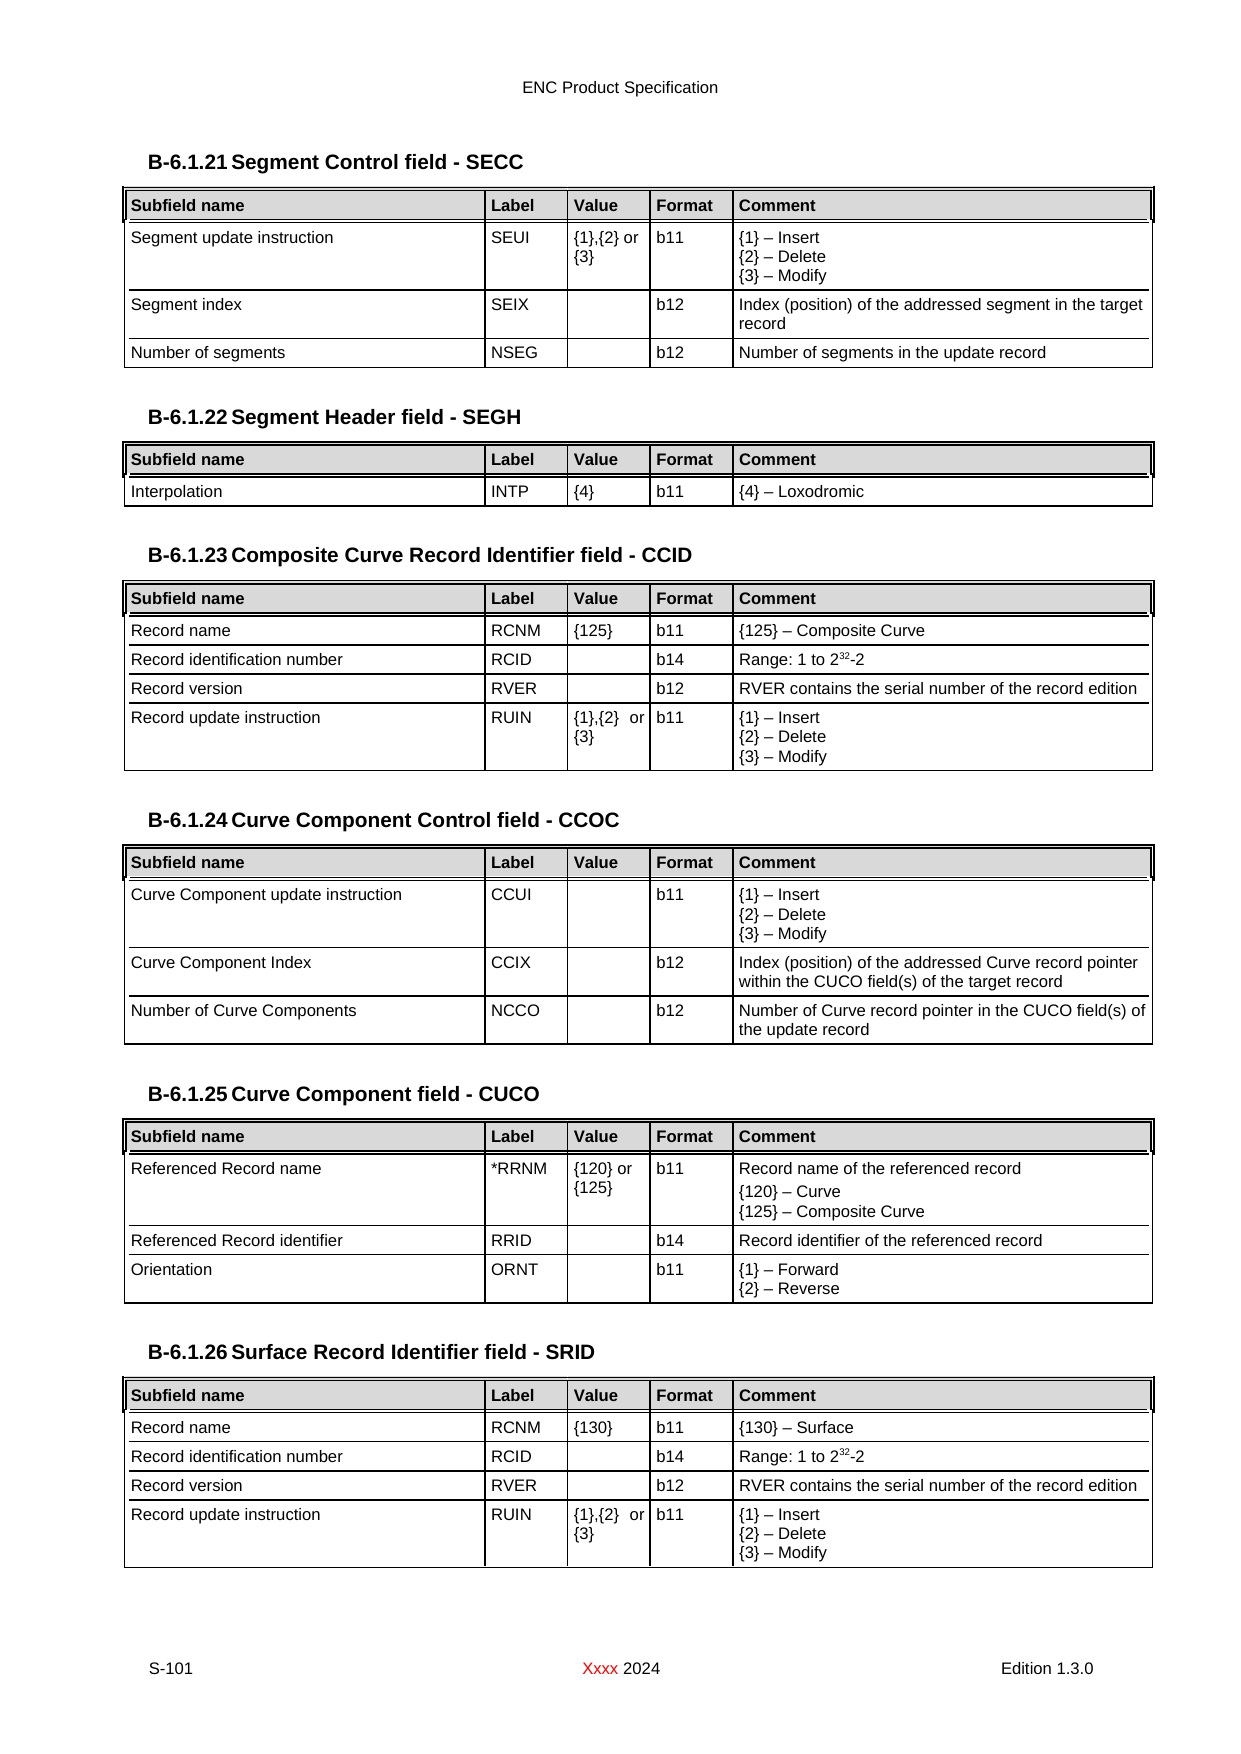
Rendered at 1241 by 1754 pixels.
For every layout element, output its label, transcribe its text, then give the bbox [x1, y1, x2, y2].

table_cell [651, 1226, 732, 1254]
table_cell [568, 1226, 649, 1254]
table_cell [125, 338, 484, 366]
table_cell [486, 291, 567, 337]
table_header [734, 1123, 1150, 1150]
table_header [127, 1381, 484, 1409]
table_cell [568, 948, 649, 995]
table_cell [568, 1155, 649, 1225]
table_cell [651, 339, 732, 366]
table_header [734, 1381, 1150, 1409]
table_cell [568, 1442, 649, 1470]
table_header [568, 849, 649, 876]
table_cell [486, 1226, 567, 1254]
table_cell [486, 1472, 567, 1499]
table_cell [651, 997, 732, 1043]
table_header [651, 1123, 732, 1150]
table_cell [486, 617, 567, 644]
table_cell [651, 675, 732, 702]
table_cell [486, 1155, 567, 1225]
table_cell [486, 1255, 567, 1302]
list Segment Header field - SEGH [148, 404, 1094, 428]
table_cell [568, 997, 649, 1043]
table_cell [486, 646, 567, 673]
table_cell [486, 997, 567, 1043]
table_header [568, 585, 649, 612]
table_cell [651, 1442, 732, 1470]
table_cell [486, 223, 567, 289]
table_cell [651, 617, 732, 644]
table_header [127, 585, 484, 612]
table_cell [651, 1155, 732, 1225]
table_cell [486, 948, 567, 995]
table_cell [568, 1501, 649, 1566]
list Curve Component Control field - CCOC [148, 808, 1094, 832]
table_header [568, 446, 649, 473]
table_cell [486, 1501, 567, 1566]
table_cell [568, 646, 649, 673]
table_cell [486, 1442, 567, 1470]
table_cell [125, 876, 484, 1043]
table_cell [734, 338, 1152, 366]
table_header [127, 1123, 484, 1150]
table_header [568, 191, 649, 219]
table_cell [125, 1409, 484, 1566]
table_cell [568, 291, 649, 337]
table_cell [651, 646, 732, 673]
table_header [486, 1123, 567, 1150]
list Composite Curve Record Identifier field - CCID [148, 543, 1094, 567]
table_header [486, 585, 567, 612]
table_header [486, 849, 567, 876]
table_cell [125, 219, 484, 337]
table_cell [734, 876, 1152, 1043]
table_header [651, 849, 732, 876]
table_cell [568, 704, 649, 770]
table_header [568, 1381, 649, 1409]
list Curve Component field - CUCO [148, 1081, 1094, 1105]
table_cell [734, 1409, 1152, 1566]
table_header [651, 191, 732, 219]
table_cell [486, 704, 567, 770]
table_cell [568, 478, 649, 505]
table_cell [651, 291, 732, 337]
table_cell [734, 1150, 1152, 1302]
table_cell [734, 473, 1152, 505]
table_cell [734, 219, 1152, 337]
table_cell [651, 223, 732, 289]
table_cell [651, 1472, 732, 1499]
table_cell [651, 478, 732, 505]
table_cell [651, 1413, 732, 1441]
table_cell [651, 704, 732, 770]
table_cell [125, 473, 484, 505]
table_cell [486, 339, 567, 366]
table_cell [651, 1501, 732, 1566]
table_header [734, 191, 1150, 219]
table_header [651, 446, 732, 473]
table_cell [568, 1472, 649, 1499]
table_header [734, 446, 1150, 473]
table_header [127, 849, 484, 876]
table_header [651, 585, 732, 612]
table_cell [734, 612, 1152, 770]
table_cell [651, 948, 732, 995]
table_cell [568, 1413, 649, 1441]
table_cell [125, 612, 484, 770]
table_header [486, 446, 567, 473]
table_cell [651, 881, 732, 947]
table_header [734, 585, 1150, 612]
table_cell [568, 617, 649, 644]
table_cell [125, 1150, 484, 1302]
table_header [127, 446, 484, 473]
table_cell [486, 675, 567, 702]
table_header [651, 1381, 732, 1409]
list Surface Record Identifier field - SRID [148, 1340, 1094, 1364]
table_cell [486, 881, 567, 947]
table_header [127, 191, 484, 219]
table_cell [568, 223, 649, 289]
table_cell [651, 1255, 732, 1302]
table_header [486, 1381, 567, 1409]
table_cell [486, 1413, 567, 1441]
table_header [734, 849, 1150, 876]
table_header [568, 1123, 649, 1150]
list Segment Control field - SECC [148, 150, 1094, 174]
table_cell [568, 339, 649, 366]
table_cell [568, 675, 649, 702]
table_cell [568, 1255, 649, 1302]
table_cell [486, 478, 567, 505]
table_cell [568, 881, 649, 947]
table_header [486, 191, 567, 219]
